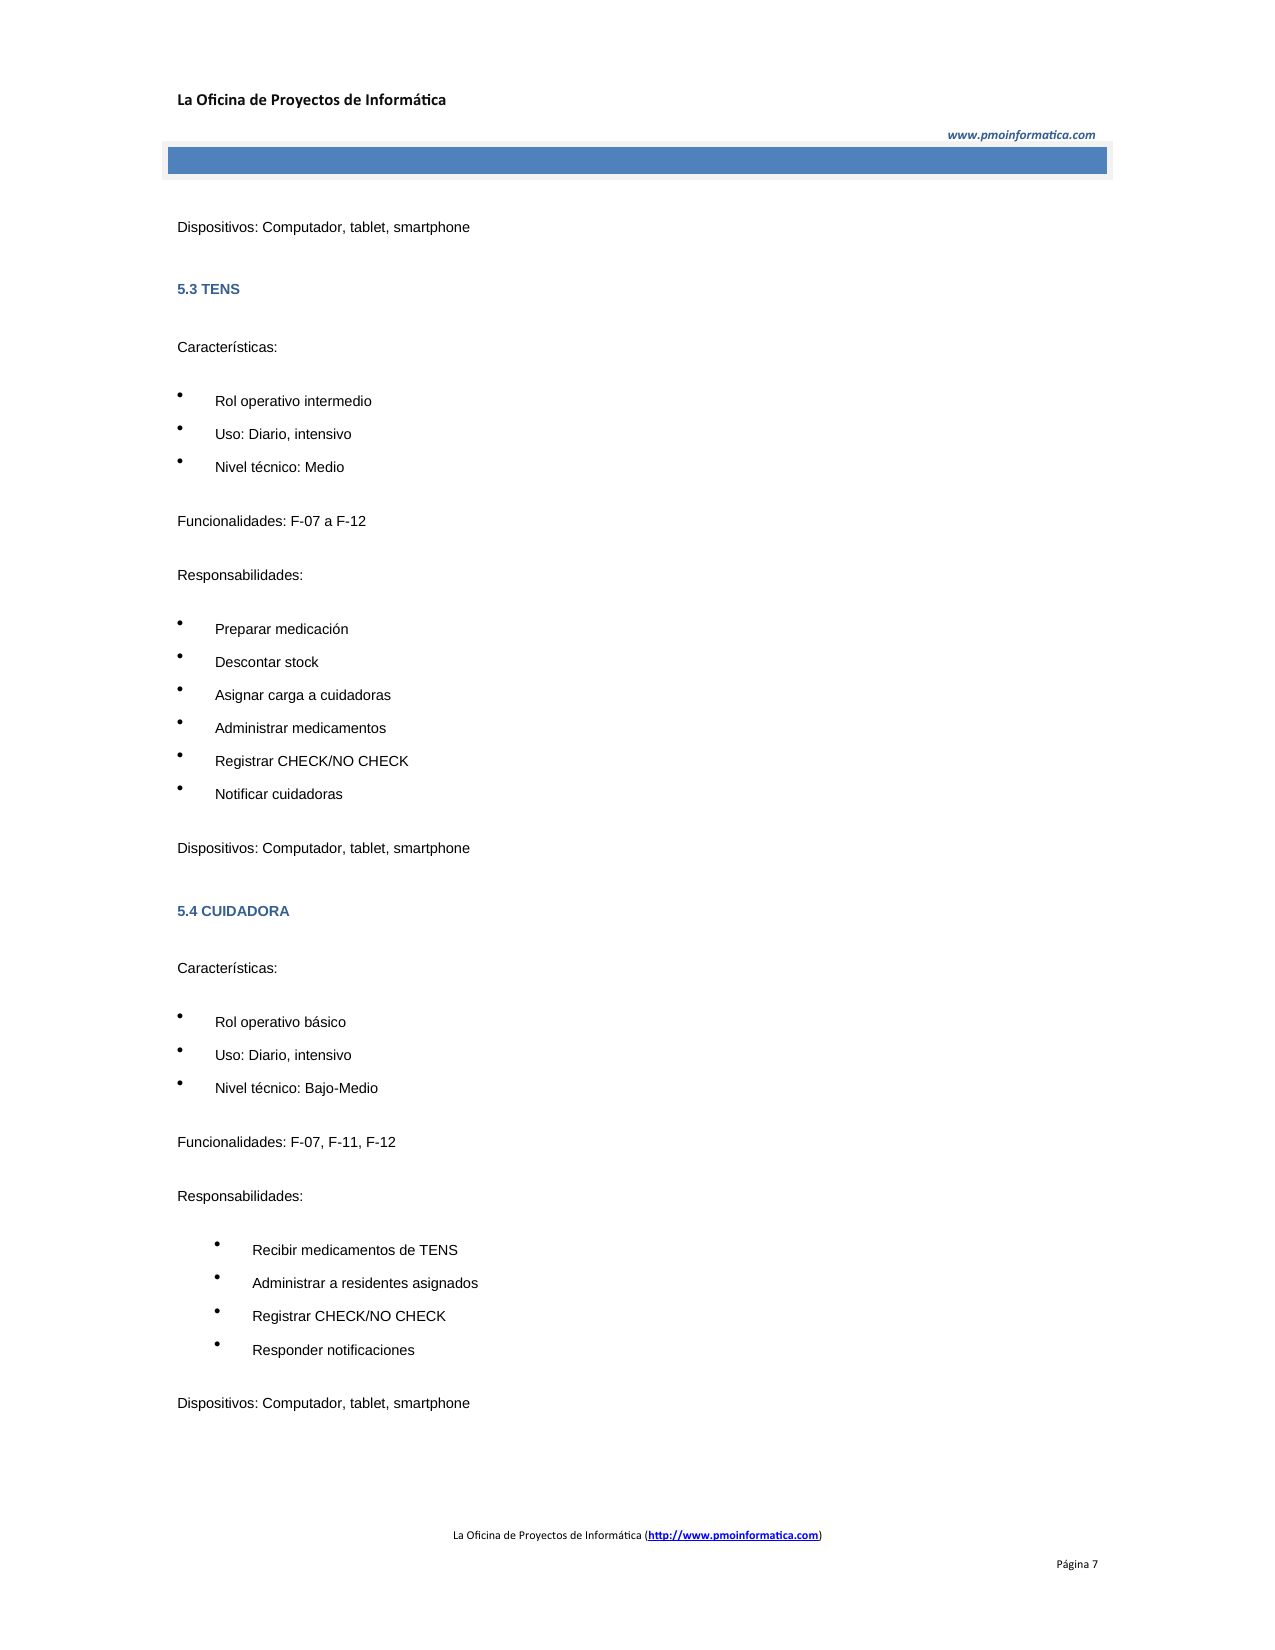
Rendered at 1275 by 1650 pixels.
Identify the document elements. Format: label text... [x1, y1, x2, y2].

list Registrar CHECK/NO CHECK [177, 741, 1098, 770]
list Descontar stock [177, 642, 1098, 671]
list Asignar carga a cuidadoras [177, 675, 1098, 704]
list Rol operativo intermedio [177, 381, 1098, 409]
list Responder notificaciones [214, 1329, 1098, 1358]
list Recibir medicamentos de TENS [214, 1230, 1098, 1259]
text Dispositivos: Computador, tablet, smartphone [177, 1383, 1098, 1412]
list Registrar CHECK/NO CHECK [214, 1296, 1098, 1325]
list Notificar cuidadoras [177, 774, 1098, 803]
list Administrar a residentes asignados [214, 1263, 1098, 1292]
text Responsabilidades: [177, 555, 1098, 583]
text Dispositivos: Computador, tablet, smartphone [177, 828, 1098, 857]
list Uso: Diario, intensivo [177, 1035, 1098, 1064]
list Rol operativo básico [177, 1002, 1098, 1031]
subtitle 5.4 CUIDADORA [177, 890, 1098, 919]
list Uso: Diario, intensivo [177, 414, 1098, 443]
text Características: [177, 948, 1098, 977]
text Responsabilidades: [177, 1176, 1098, 1205]
text Funcionalidades: F-07 a F-12 [177, 501, 1098, 530]
list Nivel técnico: Bajo-Medio [177, 1068, 1098, 1097]
subtitle 5.3 TENS [177, 269, 1098, 298]
list Administrar medicamentos [177, 708, 1098, 737]
text Dispositivos: Computador, tablet, smartphone [177, 207, 1098, 236]
list Preparar medicación [177, 609, 1098, 637]
text Funcionalidades: F-07, F-11, F-12 [177, 1122, 1098, 1151]
list Nivel técnico: Medio [177, 447, 1098, 476]
text Características: [177, 327, 1098, 356]
